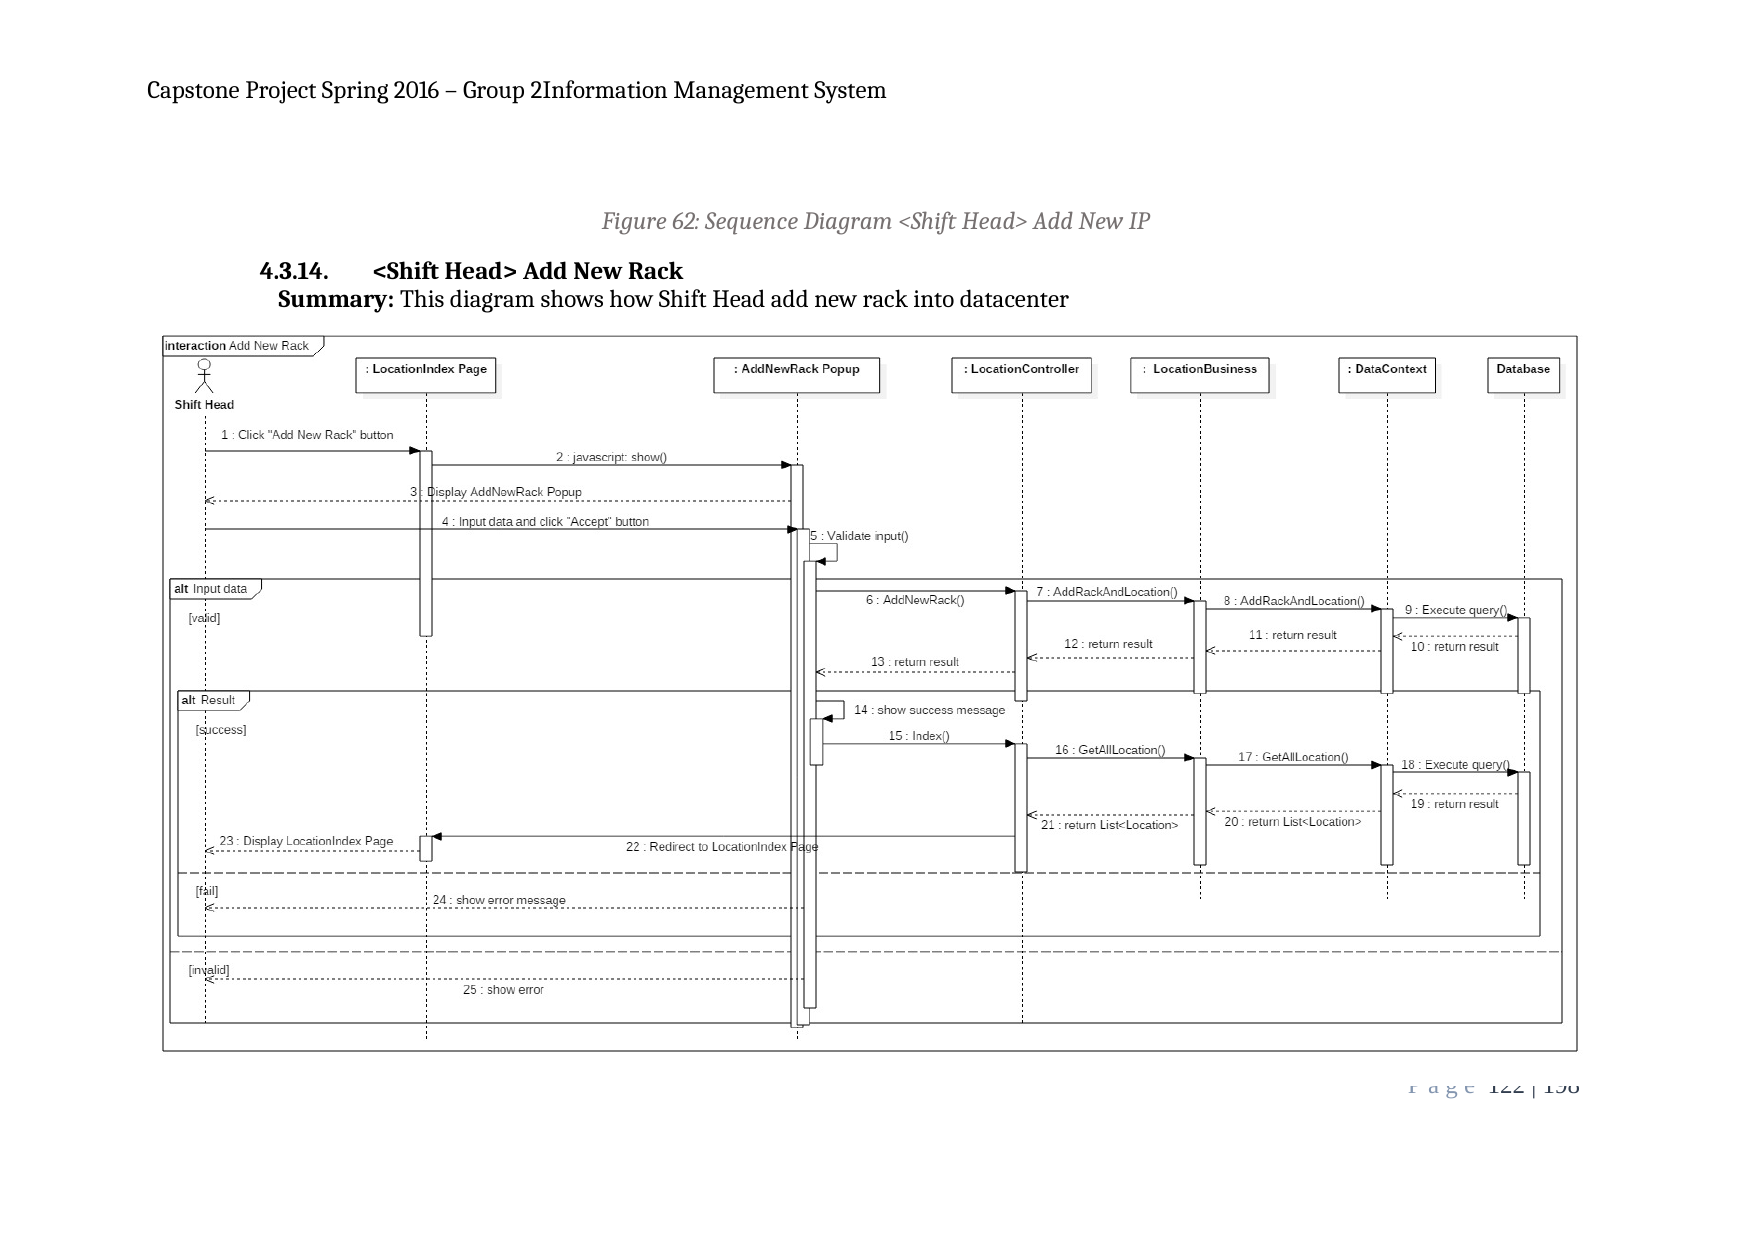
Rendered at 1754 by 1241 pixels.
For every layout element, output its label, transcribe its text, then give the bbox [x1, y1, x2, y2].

picture [153, 327, 1614, 1086]
text Figure 62: Sequence Diagram <Shift Head> Add New IP [147, 207, 1607, 236]
text Summary: This diagram shows how Shift Head add new rack into datacenter [147, 285, 1607, 314]
subtitle <Shift Head> Add New Rack [259, 257, 1607, 285]
